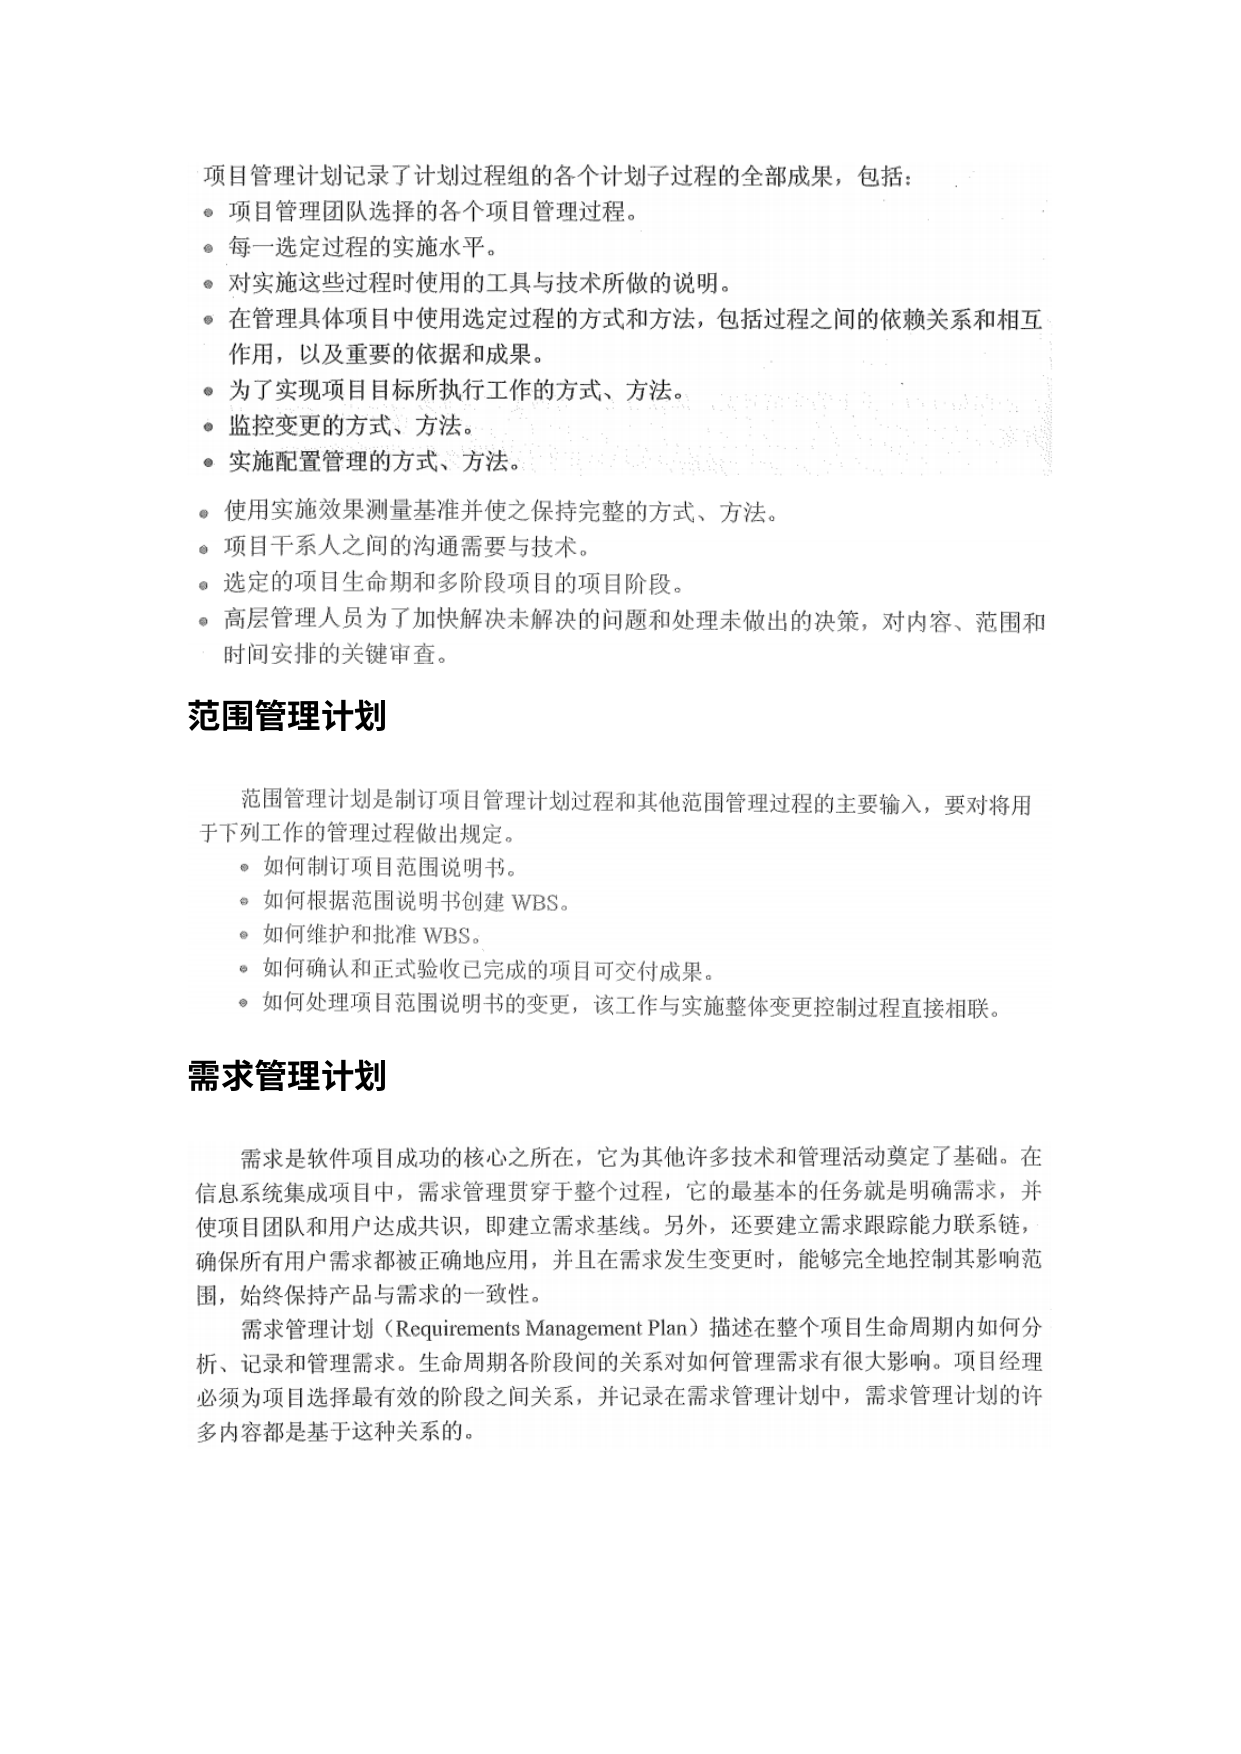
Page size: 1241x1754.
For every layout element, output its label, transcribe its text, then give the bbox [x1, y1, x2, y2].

subtitle 范围管理计划 [187, 682, 1053, 747]
picture [187, 162, 1053, 476]
picture [187, 1141, 1052, 1449]
picture [187, 487, 1052, 664]
picture [187, 781, 1053, 1020]
subtitle 需求管理计划 [187, 1042, 1053, 1107]
